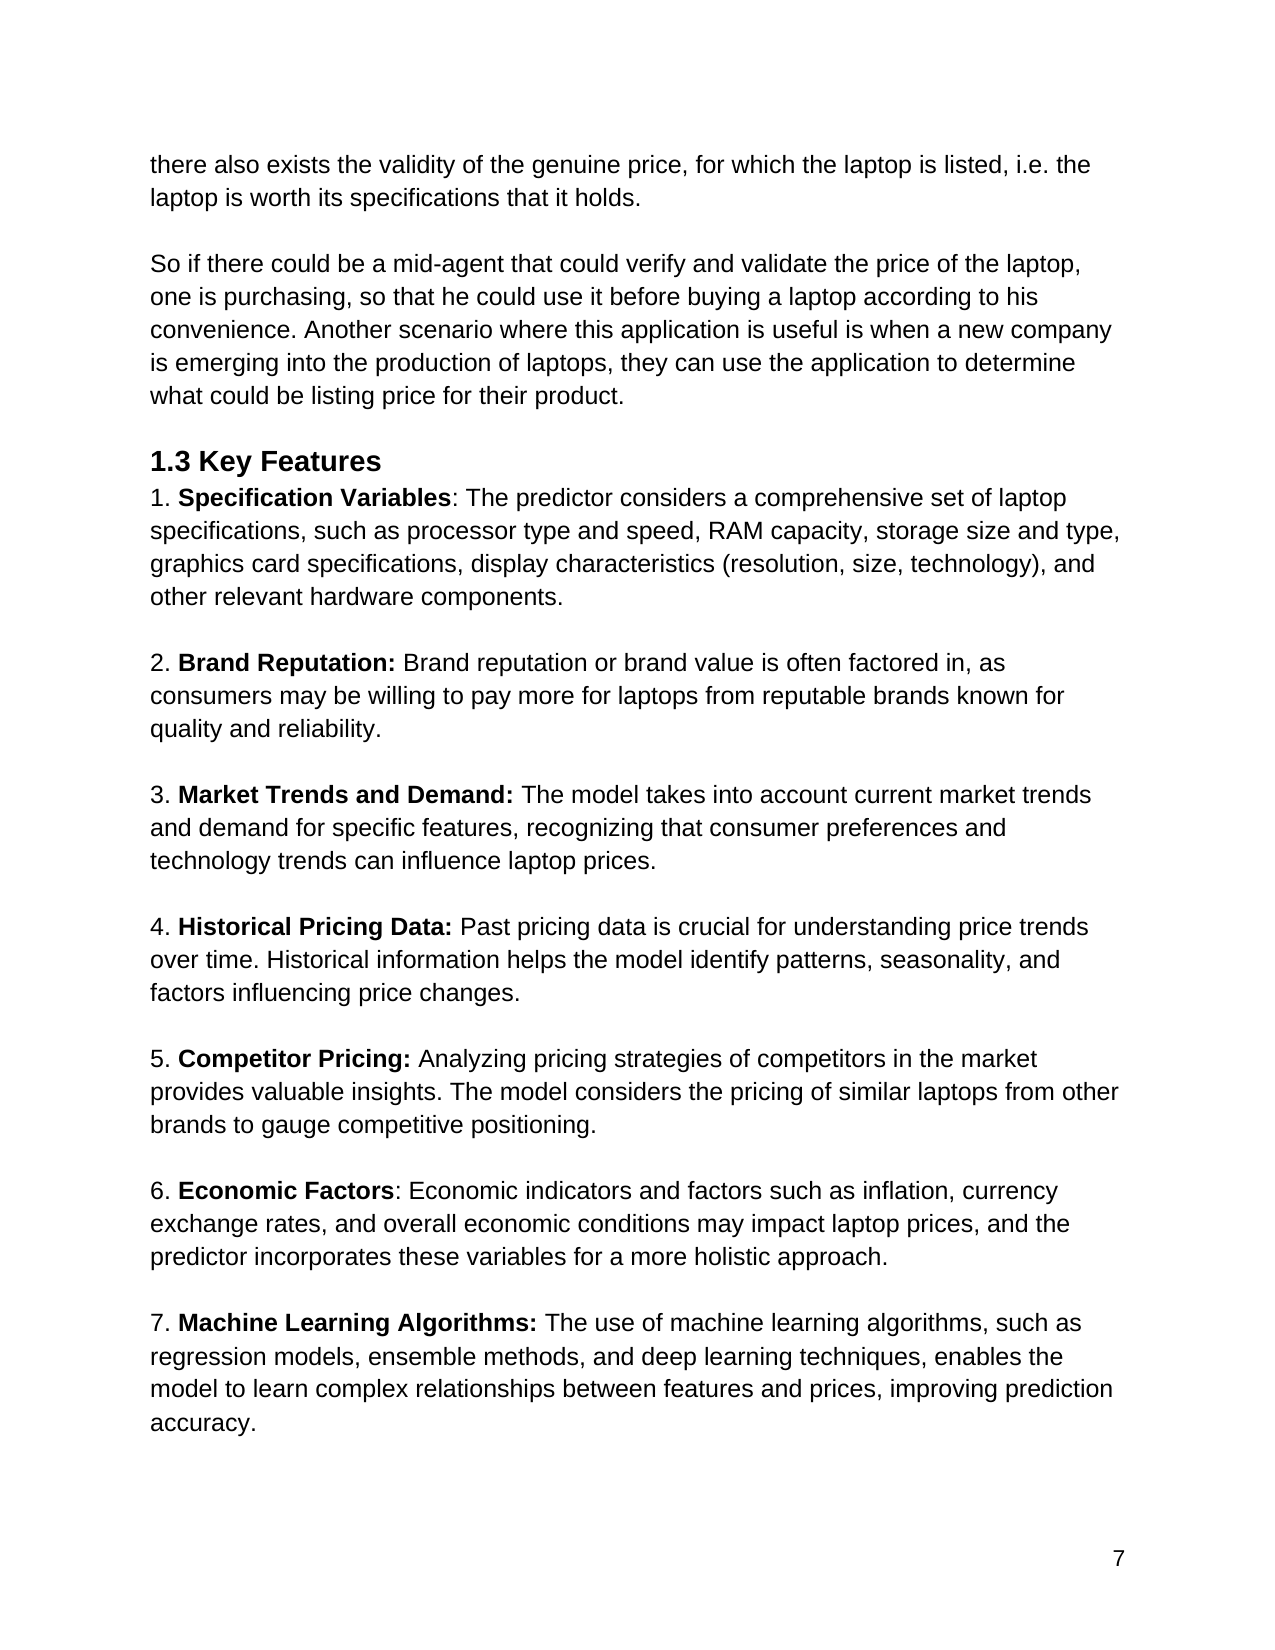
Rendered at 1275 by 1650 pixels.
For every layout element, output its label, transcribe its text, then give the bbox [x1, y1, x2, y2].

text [150, 150, 1125, 212]
text 5. Competitor Pricing: Analyzing pricing strategies of competitors in the market provides valuable insights. The model considers the pricing of similar laptops from other brands to gauge competitive positioning. [150, 1044, 1125, 1139]
text 1.3 Key Features [150, 444, 1125, 478]
text 4. Historical Pricing Data: Past pricing data is crucial for understanding price trends over time. Historical information helps the model identify patterns, seasonality, and factors influencing price changes. [150, 912, 1125, 1007]
text 7. Machine Learning Algorithms: The use of machine learning algorithms, such as regression models, ensemble methods, and deep learning techniques, enables the model to learn complex relationships between features and prices, improving prediction accuracy. [150, 1308, 1125, 1436]
text So if there could be a mid-agent that could verify and validate the price of the laptop, one is purchasing, so that he could use it before buying a laptop according to his convenience. Another scenario where this application is useful is when a new company is emerging into the production of laptops, they can use the application to determine what could be listing price for their product. [150, 249, 1125, 410]
text 3. Market Trends and Demand: The model takes into account current market trends and demand for specific features, recognizing that consumer preferences and technology trends can influence laptop prices. [150, 780, 1125, 875]
text 1. Specification Variables: The predictor considers a comprehensive set of laptop specifications, such as processor type and speed, RAM capacity, storage size and type, graphics card specifications, display characteristics (resolution, size, technology), and other relevant hardware components. [150, 483, 1125, 611]
text 2. Brand Reputation: Brand reputation or brand value is often factored in, as consumers may be willing to pay more for laptops from reputable brands known for quality and reliability. [150, 648, 1125, 743]
text 6. Economic Factors: Economic indicators and factors such as inflation, currency exchange rates, and overall economic conditions may impact laptop prices, and the predictor incorporates these variables for a more holistic approach. [150, 1176, 1125, 1271]
